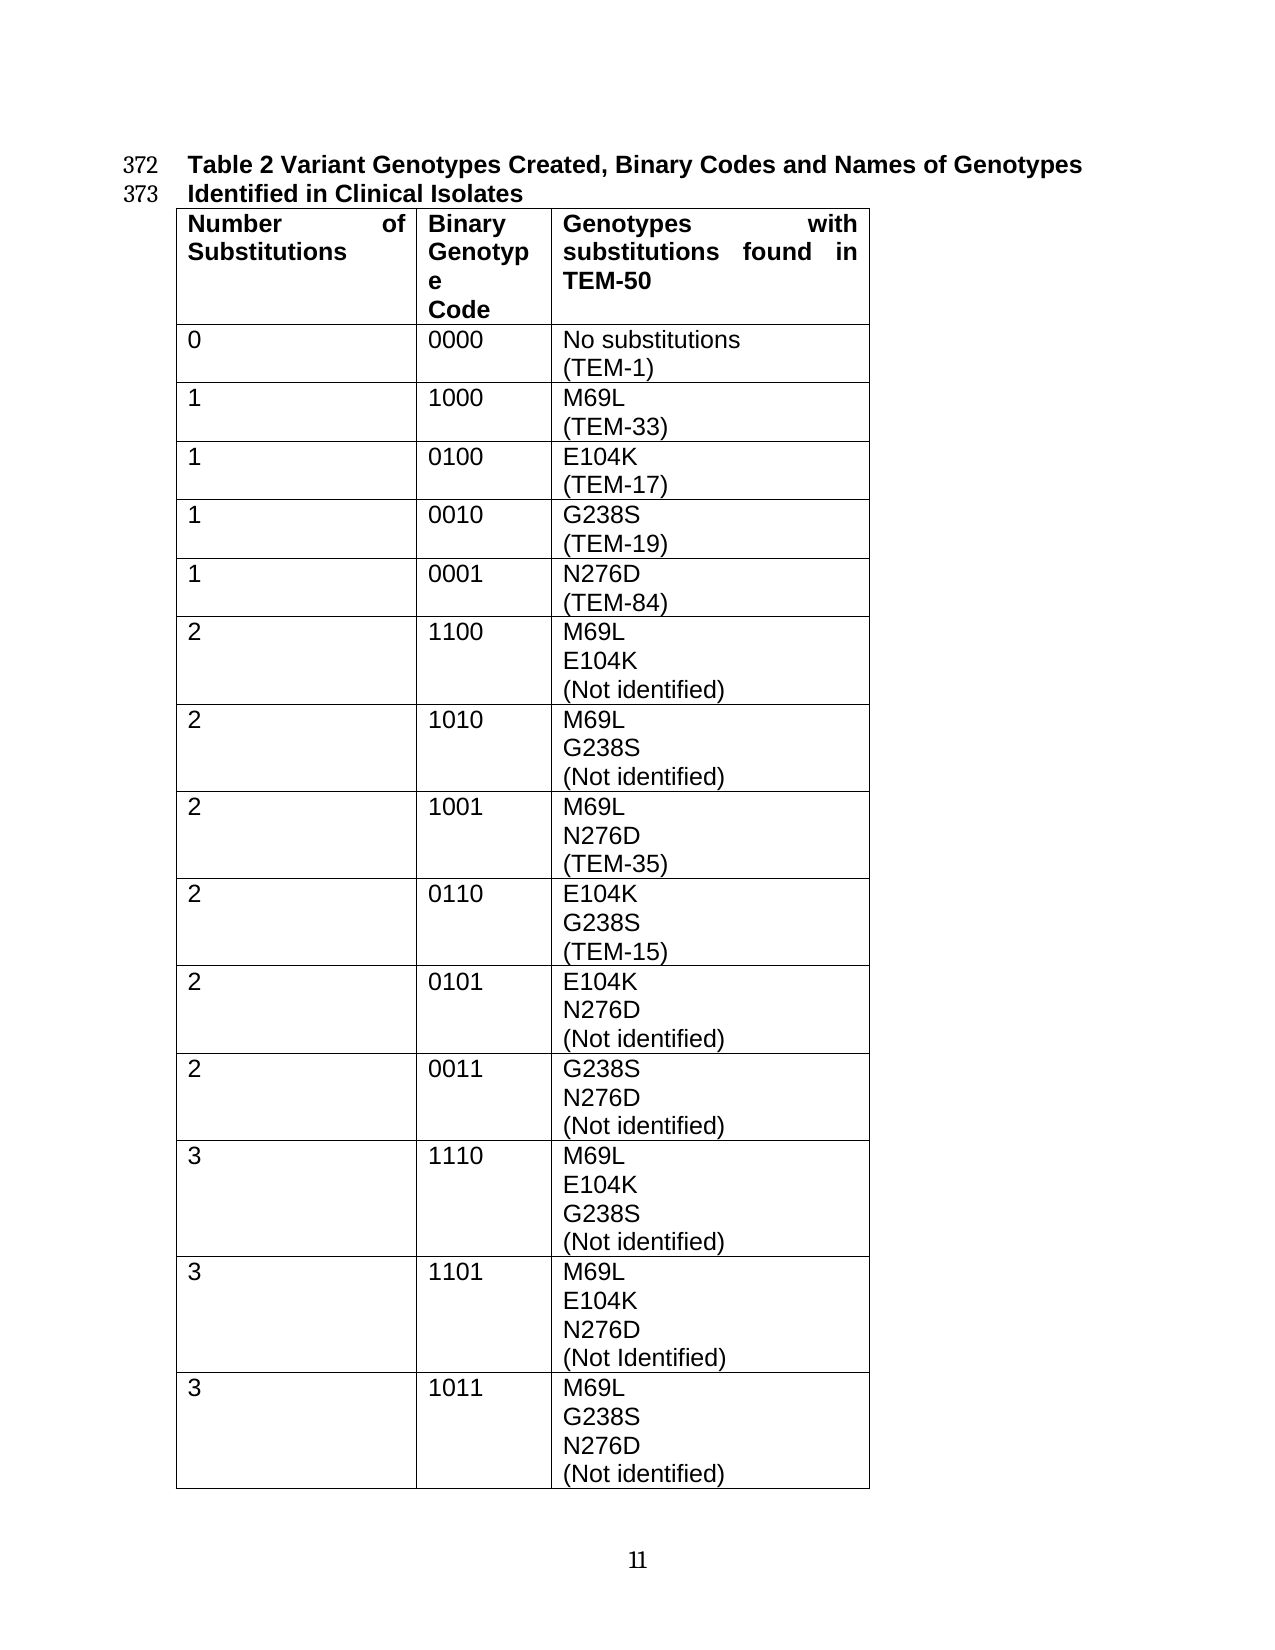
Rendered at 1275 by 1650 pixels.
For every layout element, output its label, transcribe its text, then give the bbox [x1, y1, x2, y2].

table_cell G238S N276D (Not identified) [552, 1054, 869, 1140]
table_cell E104K (TEM-17) [552, 442, 869, 499]
table_cell 3 [177, 1373, 416, 1488]
table_cell M69L G238S N276D (Not identified) [552, 1373, 869, 1488]
table_cell E104K N276D (Not identified) [552, 966, 869, 1053]
table_cell 1010 [417, 705, 551, 791]
table_cell No substitutions (TEM-1) [552, 325, 869, 382]
table_cell 2 [177, 966, 416, 1053]
table_cell 1000 [417, 383, 551, 441]
table_cell M69L (TEM-33) [552, 383, 869, 441]
table_cell 0000 [417, 325, 551, 382]
table_cell 1 [177, 383, 416, 441]
table_cell M69L G238S (Not identified) [552, 705, 869, 791]
table_cell M69L E104K G238S (Not identified) [552, 1141, 869, 1256]
table_cell 0010 [417, 500, 551, 558]
table_header Binary Genotype Code [417, 209, 551, 323]
table_cell 1100 [417, 617, 551, 703]
table_cell 1 [177, 442, 416, 499]
table_cell E104K G238S (TEM-15) [552, 879, 869, 965]
table_cell 3 [177, 1257, 416, 1372]
table_cell 2 [177, 705, 416, 791]
table_cell 1 [177, 559, 416, 616]
table_cell 0011 [417, 1054, 551, 1140]
table_cell 0001 [417, 559, 551, 616]
table_cell M69L E104K N276D (Not Identified) [552, 1257, 869, 1372]
table_cell 0101 [417, 966, 551, 1053]
table_cell 3 [177, 1141, 416, 1256]
table_header Number of Substitutions [177, 209, 416, 323]
table_cell 1011 [417, 1373, 551, 1488]
table_cell G238S (TEM-19) [552, 500, 869, 558]
table_cell N276D (TEM-84) [552, 559, 869, 616]
table_cell 0 [177, 325, 416, 382]
table_cell 0100 [417, 442, 551, 499]
table_header Genotypes with substitutions found in TEM-50 [552, 209, 869, 323]
table_cell M69L N276D (TEM-35) [552, 792, 869, 878]
table_cell 1001 [417, 792, 551, 878]
text Table 2 Variant Genotypes Created, Binary Codes and Names of Genotypes Identified in Clinical Isolates [187, 150, 1087, 207]
table_cell 0110 [417, 879, 551, 965]
table_cell 2 [177, 617, 416, 703]
table_cell 1 [177, 500, 416, 558]
table_cell 1110 [417, 1141, 551, 1256]
table_cell 2 [177, 792, 416, 878]
table_cell M69L E104K (Not identified) [552, 617, 869, 703]
table_cell 2 [177, 1054, 416, 1140]
table_cell 1101 [417, 1257, 551, 1372]
table_cell 2 [177, 879, 416, 965]
